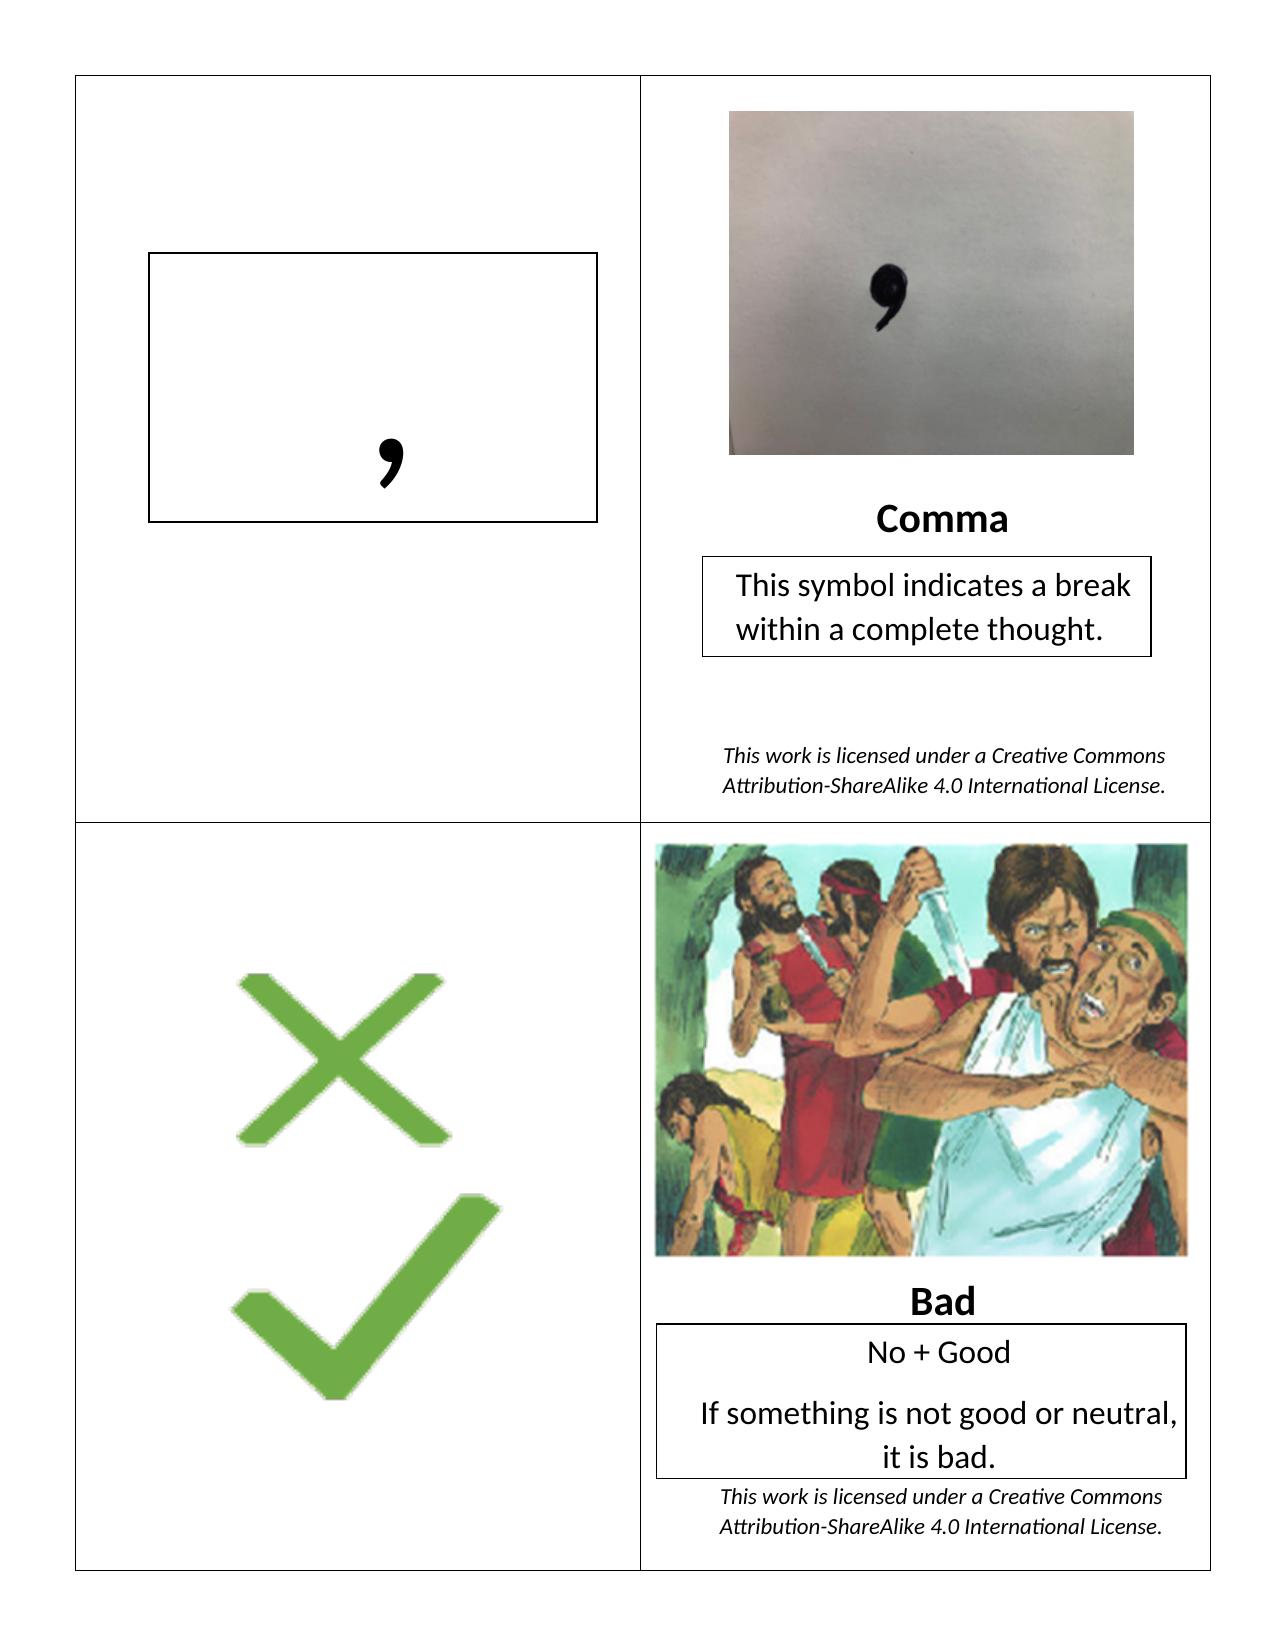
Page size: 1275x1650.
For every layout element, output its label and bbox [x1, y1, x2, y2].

table_cell [641, 76, 1210, 822]
picture [176, 883, 564, 1442]
table_cell [76, 76, 640, 822]
picture [644, 825, 1204, 1271]
table_cell [641, 823, 1210, 1569]
table_cell [76, 823, 640, 1569]
picture [729, 111, 1134, 455]
